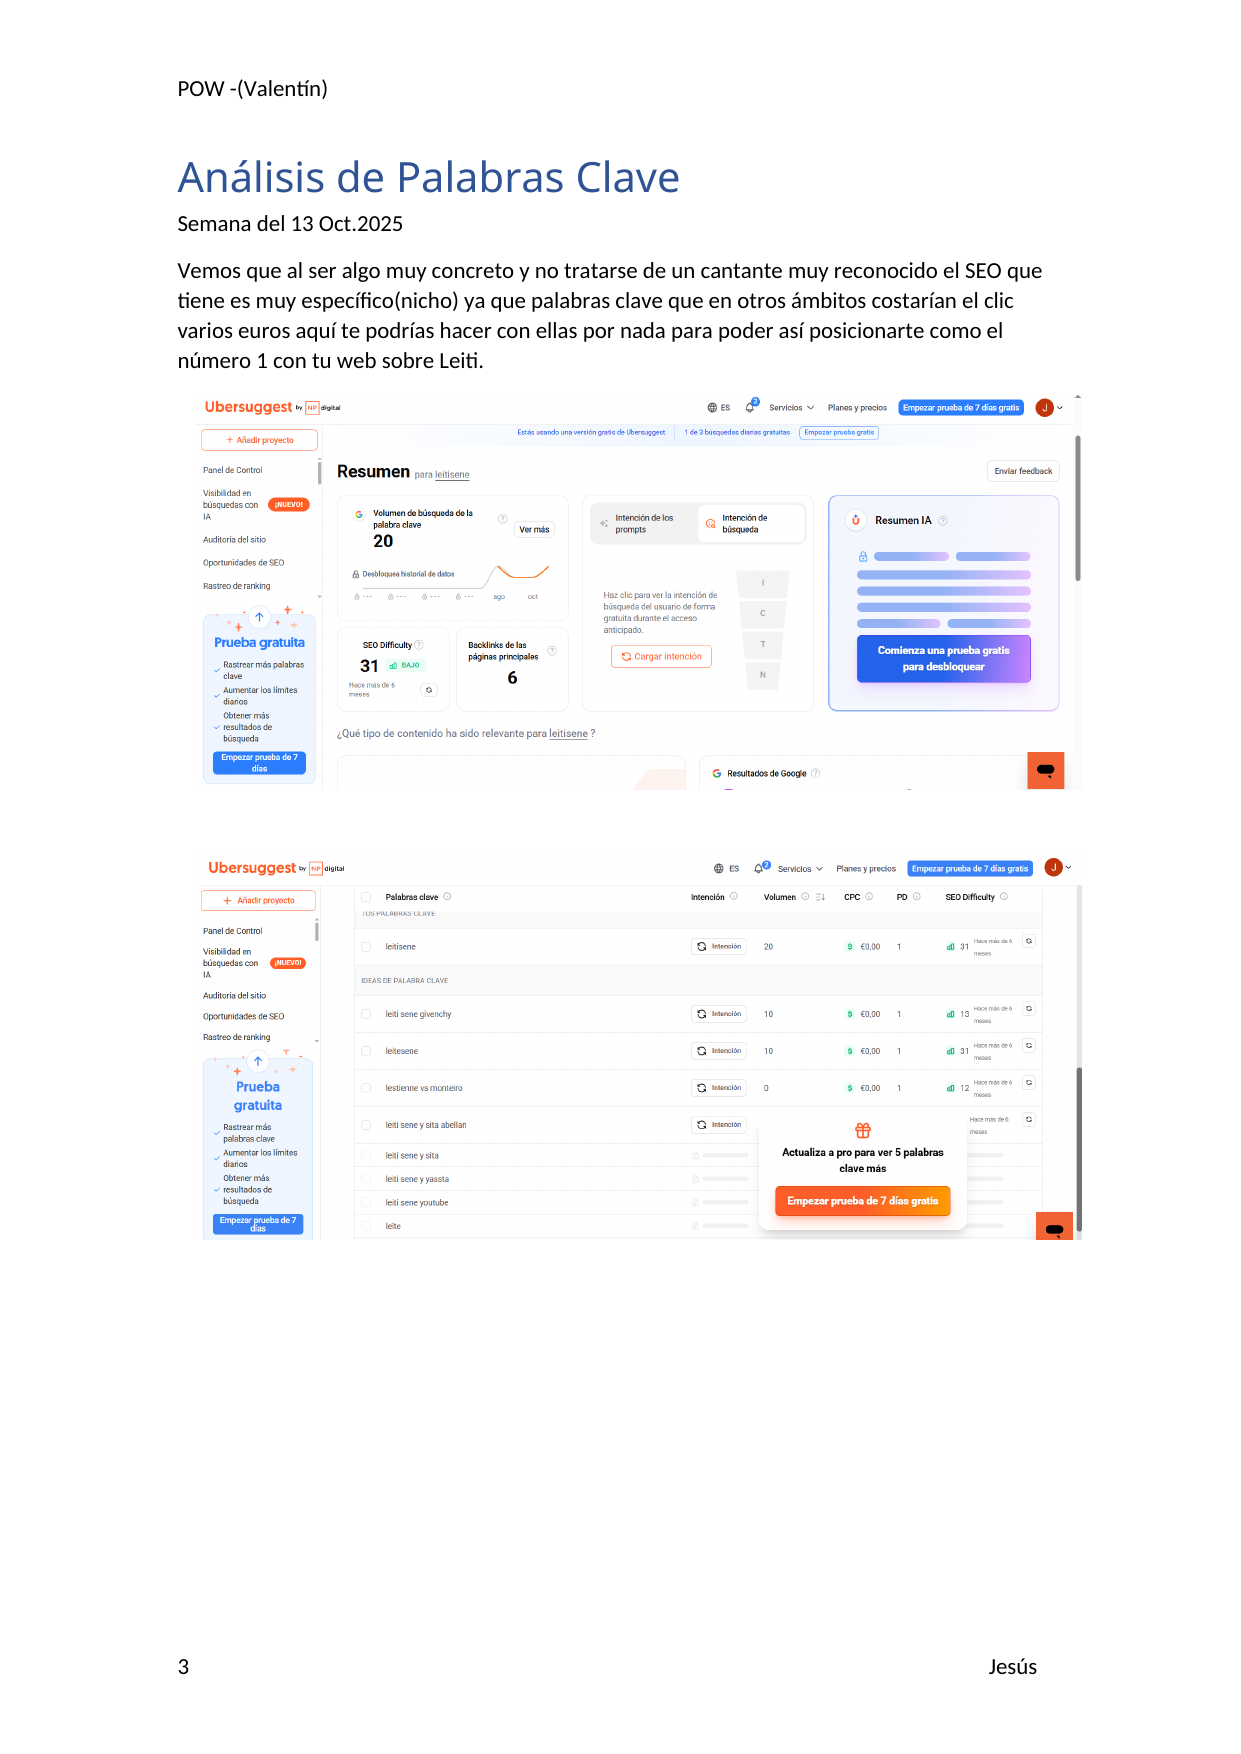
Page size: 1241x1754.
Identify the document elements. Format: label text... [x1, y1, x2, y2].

subtitle Análisis de Palabras Clave [177, 148, 1063, 204]
text Vemos que al ser algo muy concreto y no tratarse de un cantante muy reconocido el SEO que tiene es muy específico(nicho) ya que palabras clave que en otros ámbitos costarían el clic varios euros aquí te podrías hacer con ellas por nada para poder así posicionarte como el número 1 con tu web sobre Leiti. [177, 256, 1063, 374]
text Semana del 13 Oct.2025 [177, 209, 1063, 237]
picture [196, 393, 1082, 790]
picture [196, 855, 1082, 1240]
